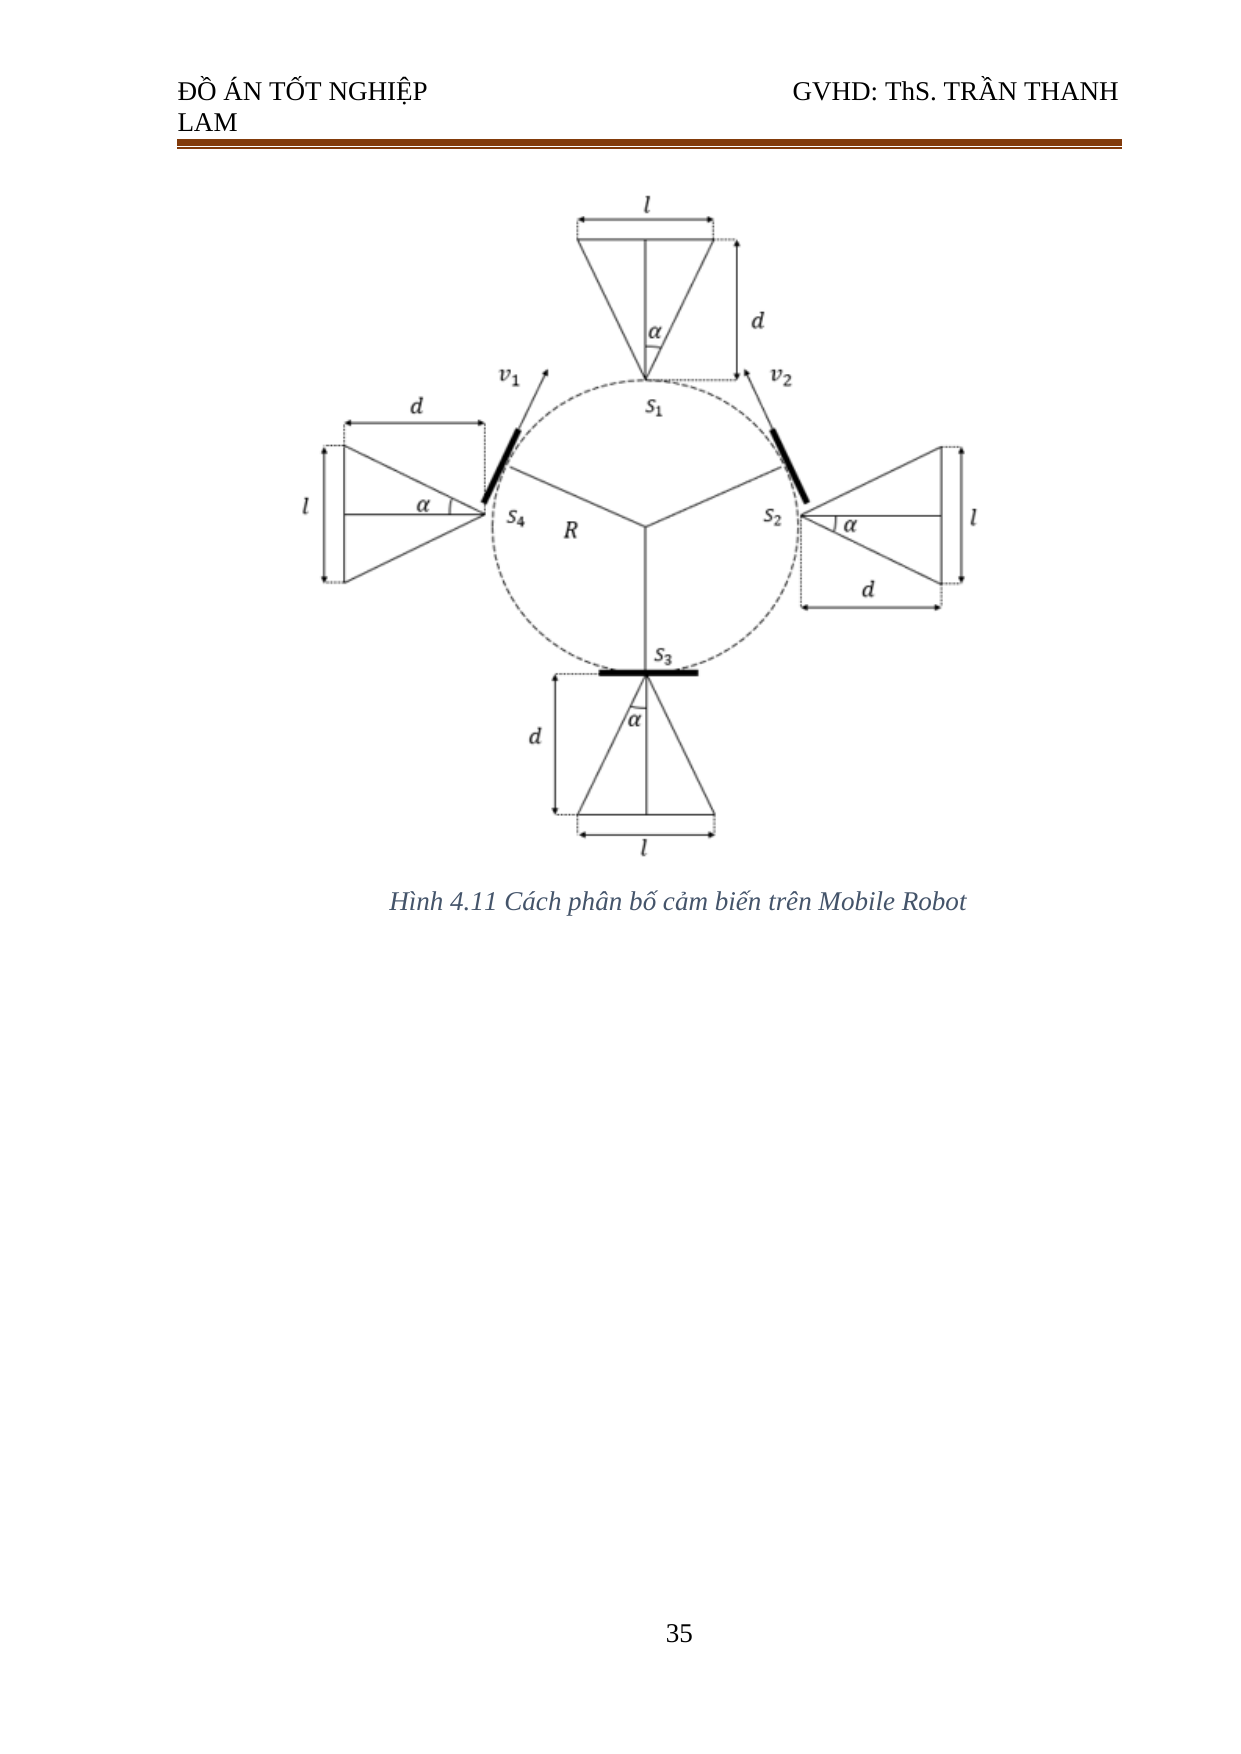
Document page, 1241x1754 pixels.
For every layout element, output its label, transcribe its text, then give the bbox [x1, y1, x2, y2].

picture [295, 180, 1004, 869]
text Hình 4.11 Cách phân bố cảm biến trên Mobile Robot [177, 884, 1122, 916]
